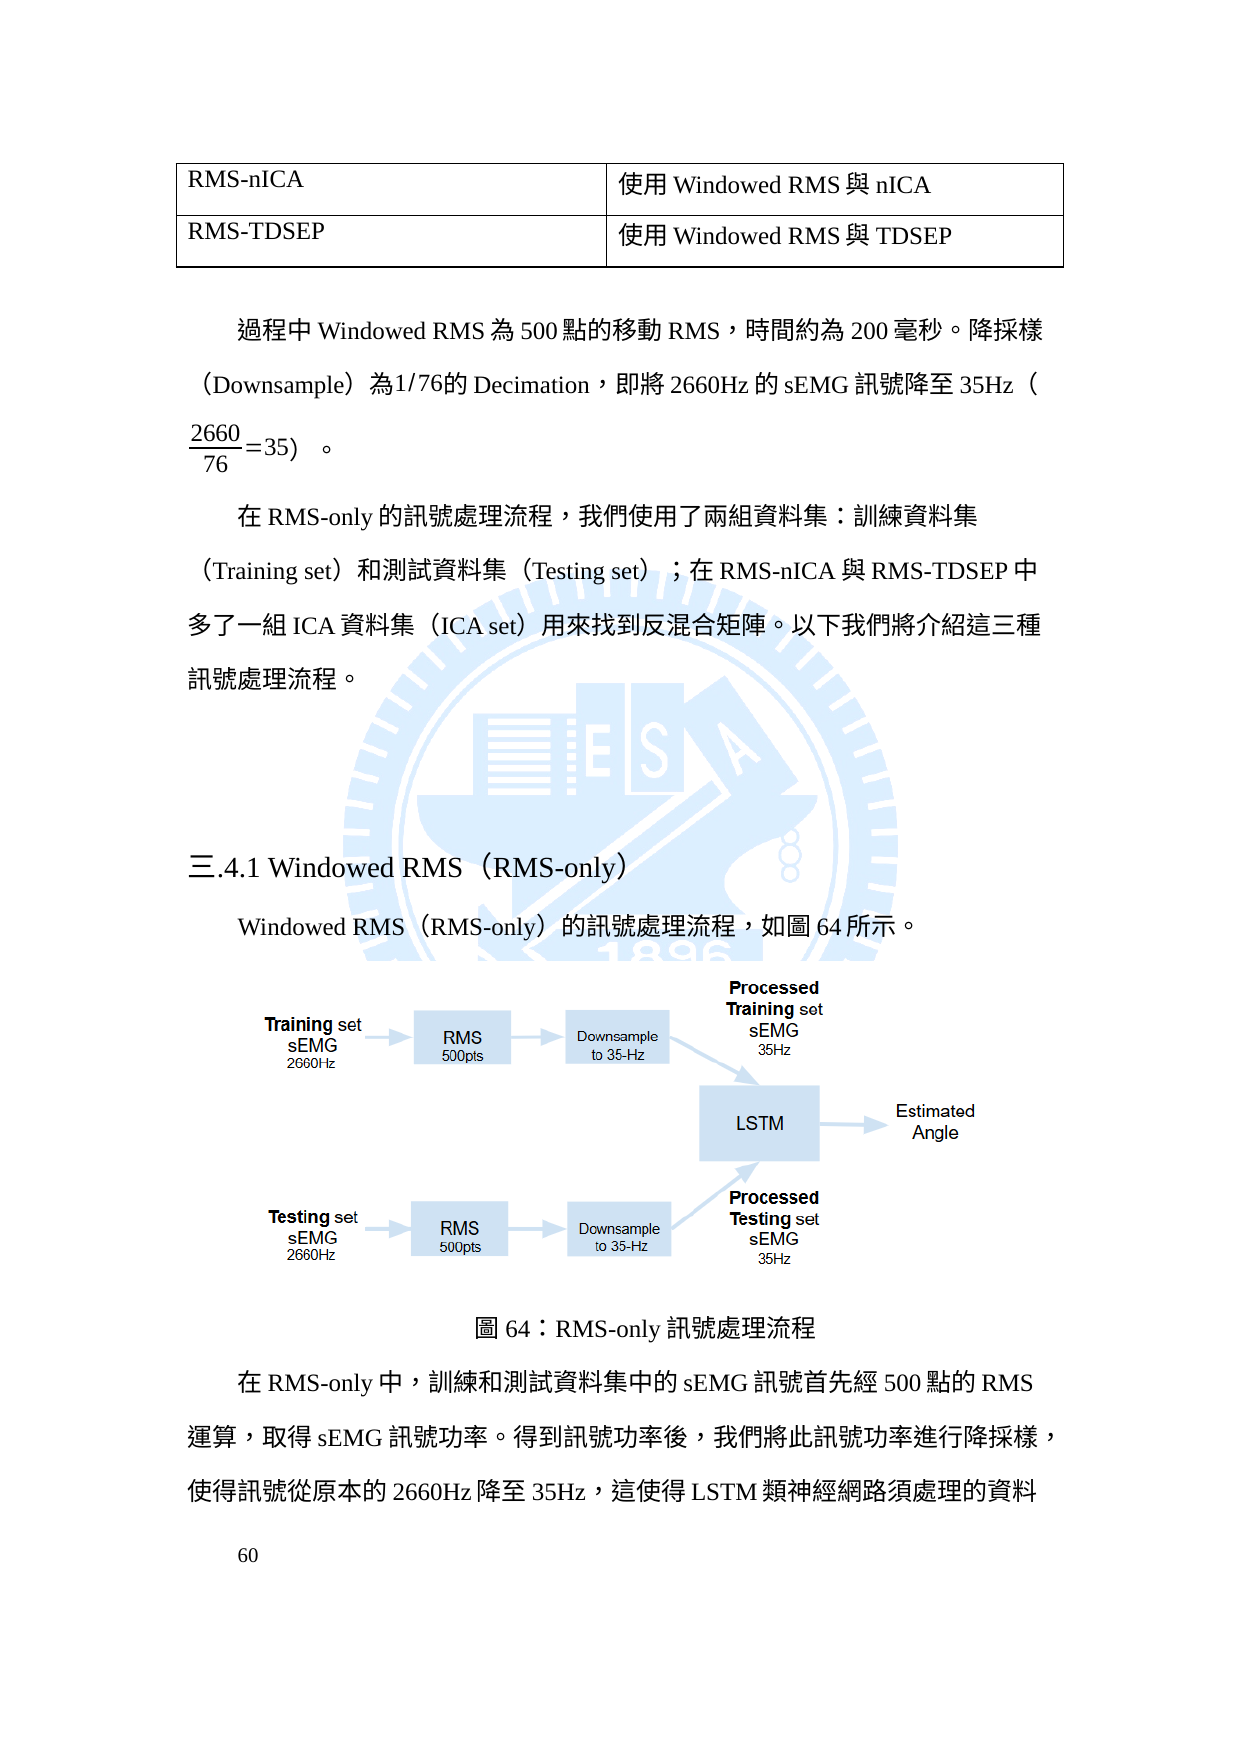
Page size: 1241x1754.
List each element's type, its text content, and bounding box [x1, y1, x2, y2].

table_cell 使用Windowed RMS與nICA [607, 164, 1063, 215]
subtitle Windowed RMS（RMS-only） [187, 843, 1053, 886]
table_cell RMS-TDSEP [177, 216, 606, 266]
text 過程中Windowed RMS為500點的移動RMS，時間約為200毫秒。降採樣（Downsample）為的Decimation，即將2660Hz的sEMG訊號降至35Hz（）。 [187, 311, 1053, 478]
table_cell 使用Windowed RMS與TDSEP [607, 216, 1063, 266]
table_cell RMS-nICA [177, 164, 606, 215]
text 圖 64：RMS-only訊號處理流程 [187, 1308, 1053, 1344]
text 在RMS-only的訊號處理流程，我們使用了兩組資料集：訓練資料集（Training set）和測試資料集（Testing set）；在RMS-nICA與RMS-TDSEP中多了一組ICA資料集（ICA set）用來找到反混合矩陣。以下我們將介紹這三種訊號處理流程。 [187, 496, 1053, 696]
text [187, 1363, 1053, 1508]
picture [233, 961, 1008, 1294]
text Windowed RMS（RMS-only）的訊號處理流程，如圖 64所示。 [237, 907, 1053, 943]
